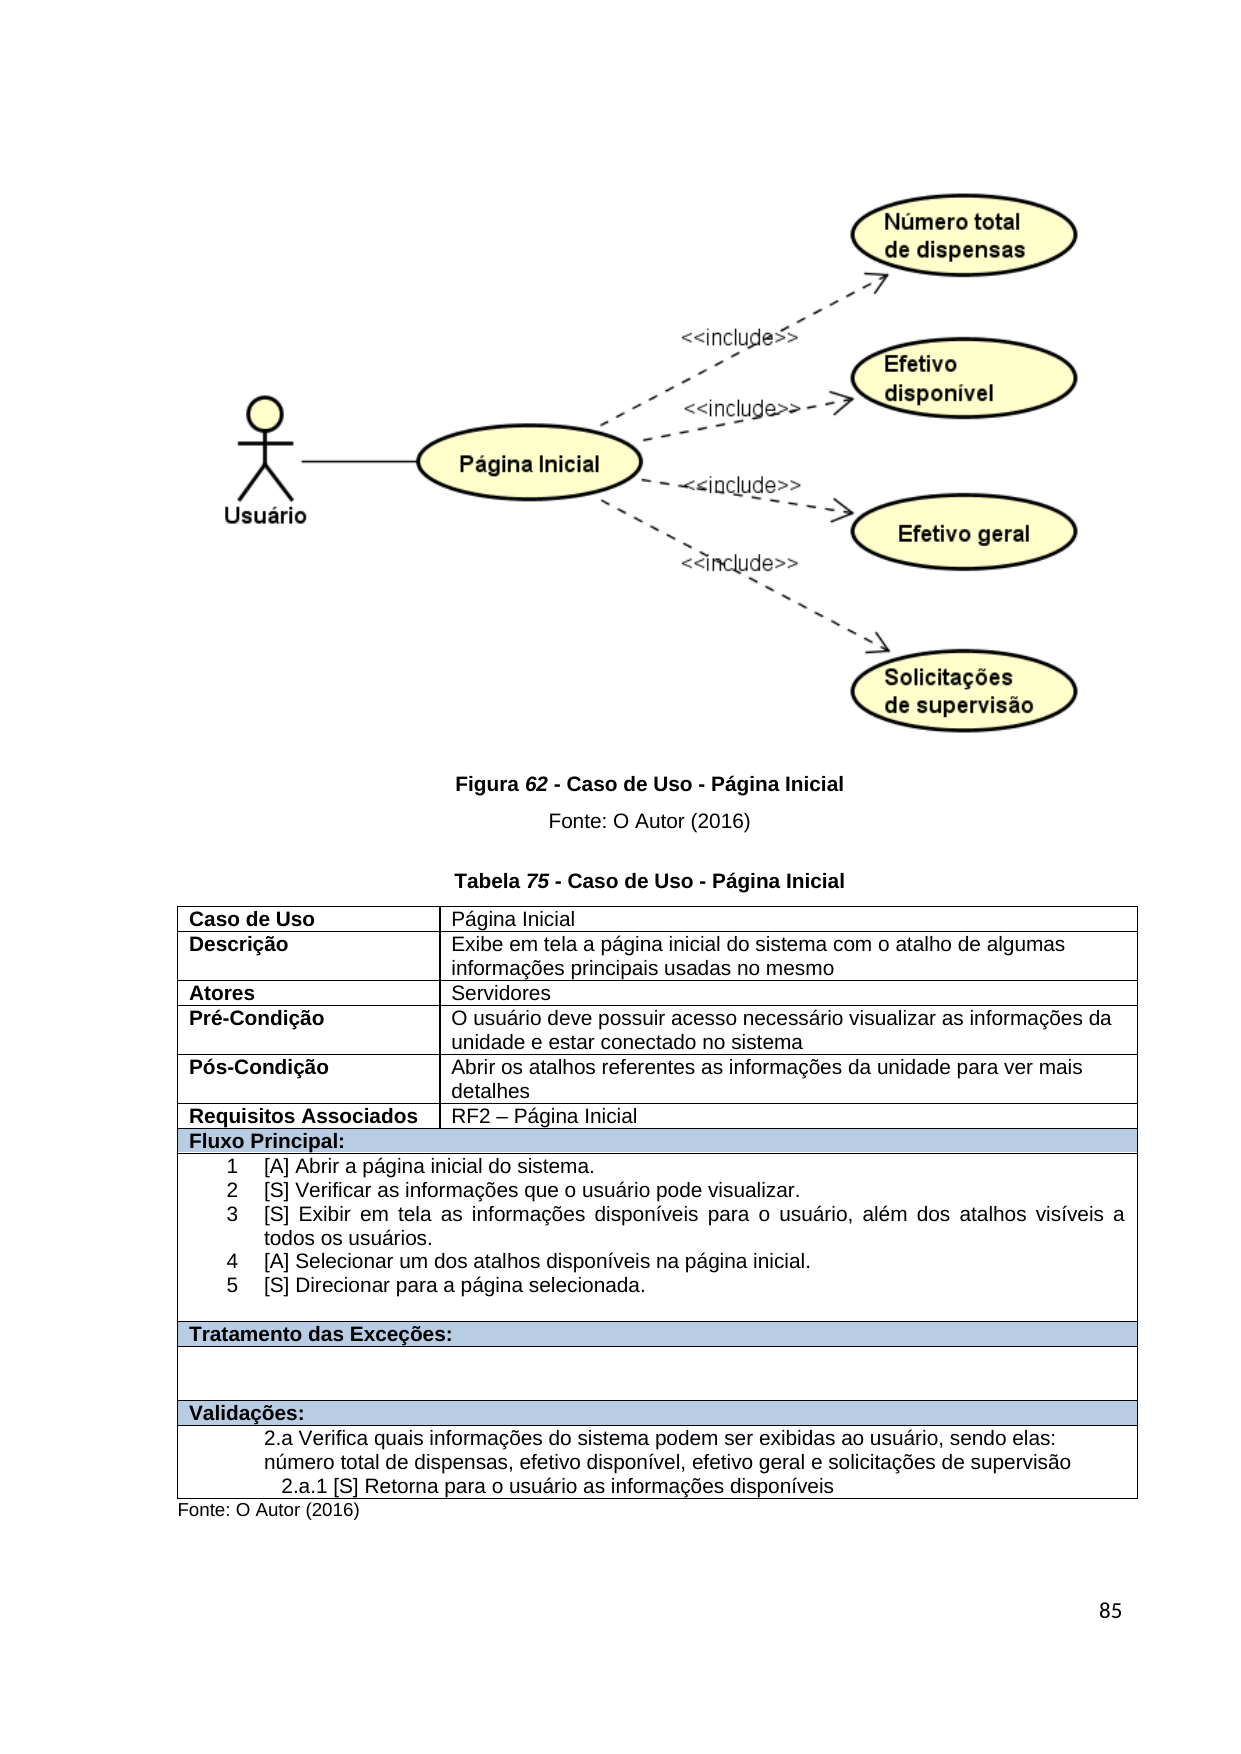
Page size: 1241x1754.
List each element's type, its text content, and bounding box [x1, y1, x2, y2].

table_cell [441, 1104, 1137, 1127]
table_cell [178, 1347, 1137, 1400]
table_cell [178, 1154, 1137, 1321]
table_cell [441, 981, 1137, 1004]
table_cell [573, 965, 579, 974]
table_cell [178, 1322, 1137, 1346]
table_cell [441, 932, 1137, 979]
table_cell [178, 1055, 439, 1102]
text Figura 62 - Caso de Uso - Página Inicial [177, 772, 1122, 796]
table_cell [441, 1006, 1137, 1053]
picture [206, 177, 1093, 748]
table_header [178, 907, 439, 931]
text Fonte: O Autor (2016) [177, 809, 1122, 833]
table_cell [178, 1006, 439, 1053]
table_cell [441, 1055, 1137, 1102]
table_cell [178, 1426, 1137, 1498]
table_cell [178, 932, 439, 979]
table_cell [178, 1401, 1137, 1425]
text Fonte: O Autor (2016) [177, 1499, 1157, 1520]
text Tabela 75 - Caso de Uso - Página Inicial [177, 869, 1122, 893]
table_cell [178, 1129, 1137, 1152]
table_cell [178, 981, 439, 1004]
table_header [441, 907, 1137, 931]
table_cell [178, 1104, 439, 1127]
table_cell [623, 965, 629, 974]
